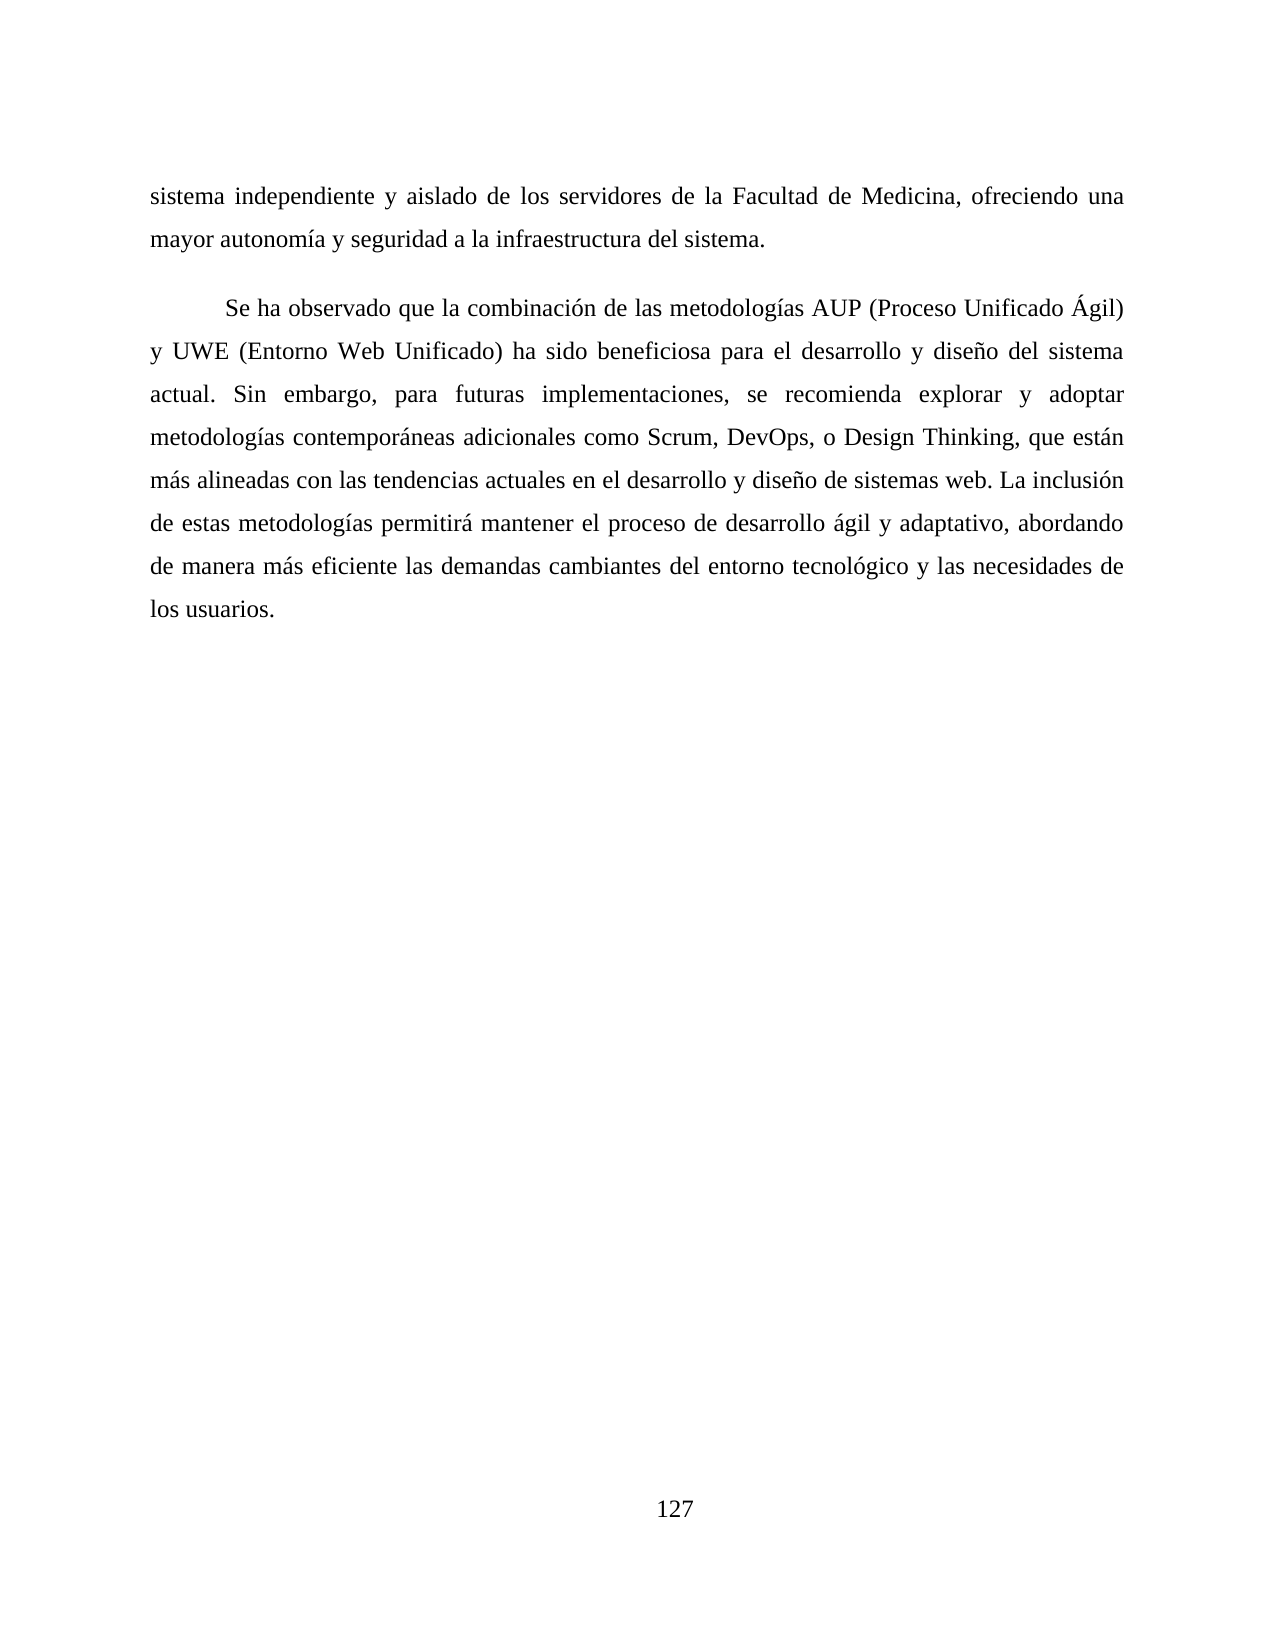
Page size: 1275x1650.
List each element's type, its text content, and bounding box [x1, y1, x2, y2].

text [150, 181, 1125, 253]
text Se ha observado que la combinación de las metodologías AUP (Proceso Unificado Ágil) y UWE (Entorno Web Unificado) ha sido beneficiosa para el desarrollo y diseño del sistema actual. Sin embargo, para futuras implementaciones, se recomienda explorar y adoptar metodologías contemporáneas adicionales como Scrum, DevOps, o Design Thinking, que están más alineadas con las tendencias actuales en el desarrollo y diseño de sistemas web. La inclusión de estas metodologías permitirá mantener el proceso de desarrollo ágil y adaptativo, abordando de manera más eficiente las demandas cambiantes del entorno tecnológico y las necesidades de los usuarios. [150, 293, 1125, 623]
